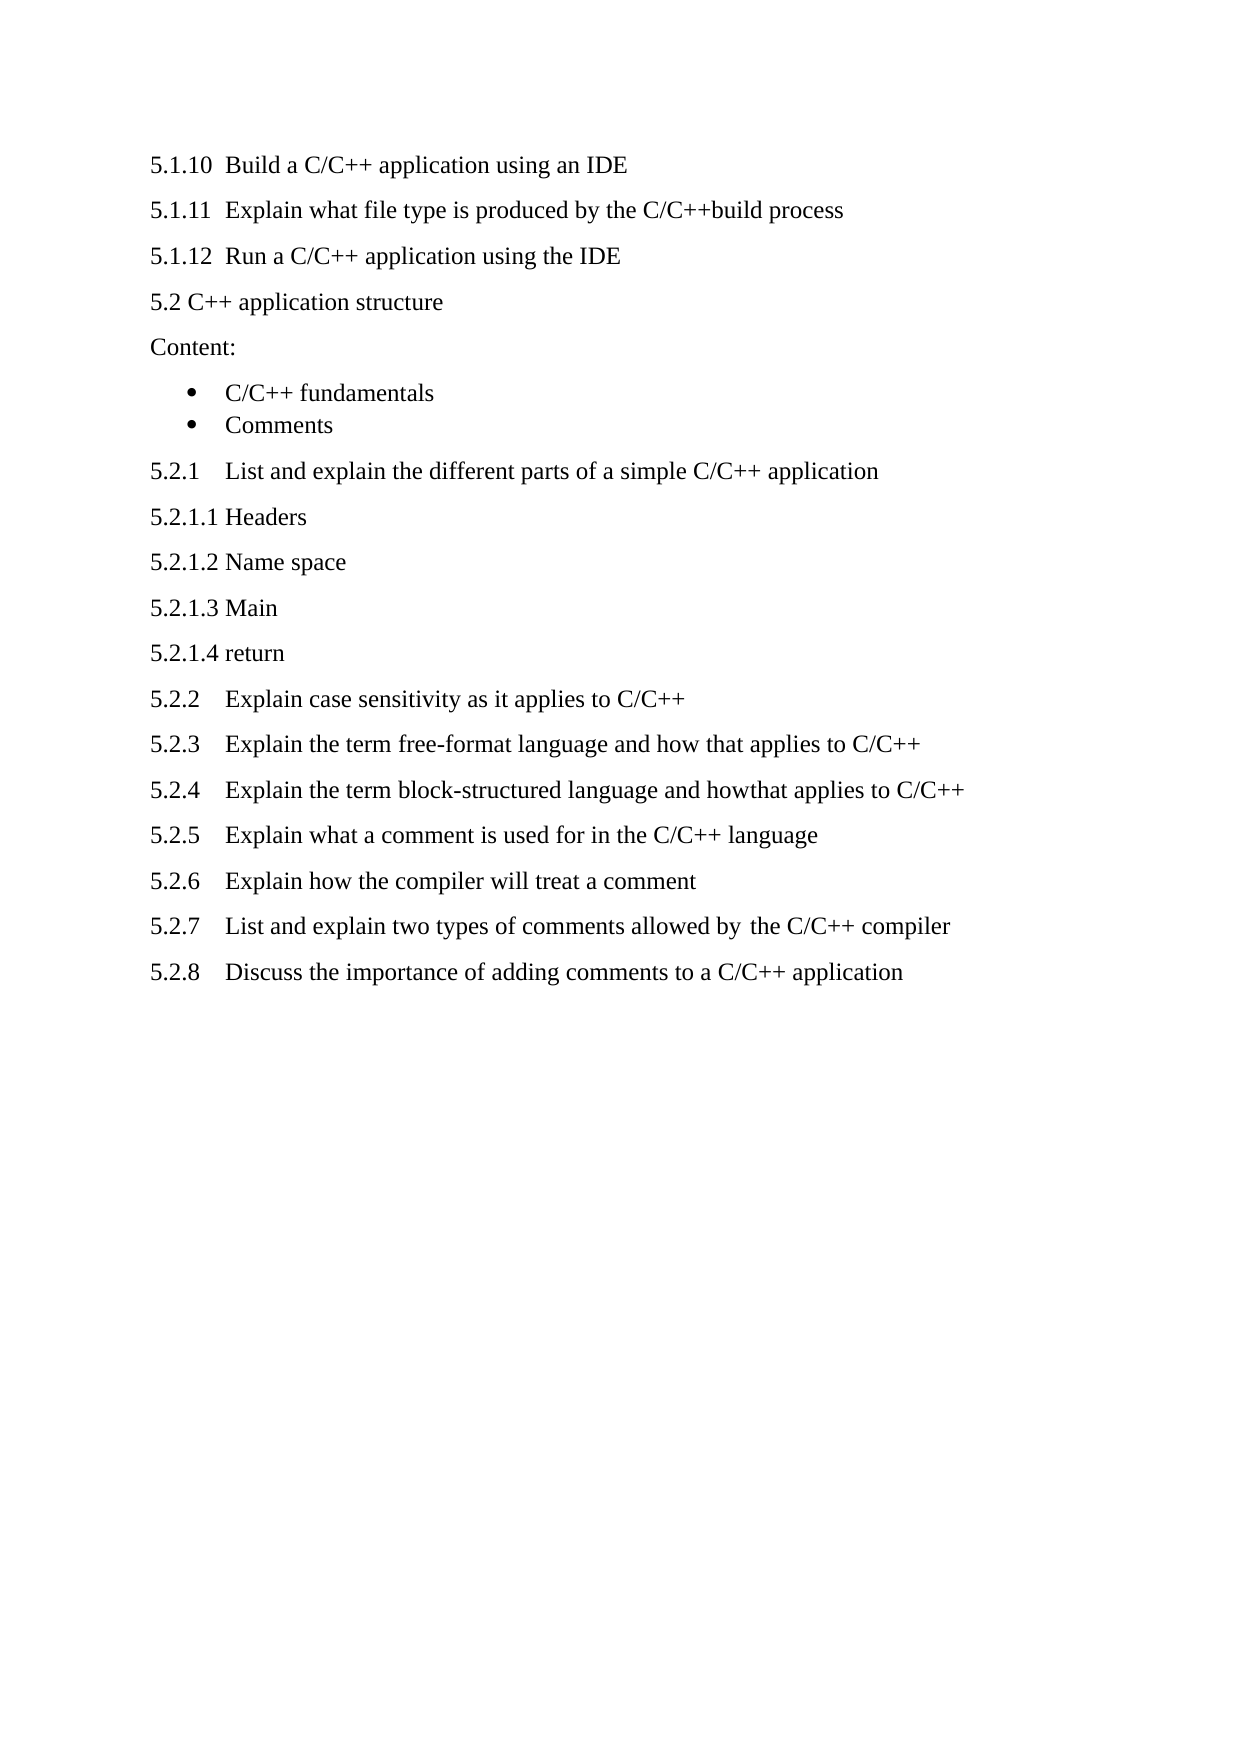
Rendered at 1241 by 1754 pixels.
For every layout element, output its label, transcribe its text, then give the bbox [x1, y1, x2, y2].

list C/C++ fundamentals [187, 378, 1090, 406]
text 5.2.1.3 Main [150, 593, 1090, 621]
text 5.2.8 Discuss the importance of adding comments to a C/C++ application [150, 957, 1090, 986]
text 5.2.5 Explain what a comment is used for in the C/C++ language [150, 820, 1090, 849]
text 5.2.1.4 return [150, 638, 1090, 667]
list Comments [187, 411, 1090, 439]
text 5.2.1 List and explain the different parts of a simple C/C++ application [150, 456, 1090, 485]
text 5.2.6 Explain how the compiler will treat a comment [150, 866, 1090, 894]
text 5.2.7 List and explain two types of comments allowed by the C/C++ compiler [150, 911, 1090, 940]
text 5.2.4 Explain the term block-structured language and how that applies to C/C++ [150, 775, 1090, 803]
text 5.1.11 Explain what file type is produced by the C/C++build process [150, 196, 1090, 224]
text 5.1.12 Run a C/C++ application using the IDE [150, 241, 1090, 270]
text 5.1.10 Build a C/C++ application using an IDE [150, 150, 1090, 179]
text 5.2.2 Explain case sensitivity as it applies to C/C++ [150, 684, 1090, 712]
text Content: [150, 332, 1090, 361]
text 5.2 C++ application structure [150, 287, 1090, 315]
text 5.2.1.1 Headers [150, 502, 1090, 530]
text 5.2.1.2 Name space [150, 547, 1090, 576]
text 5.2.3 Explain the term free-format language and how that applies to C/C++ [150, 729, 1090, 758]
